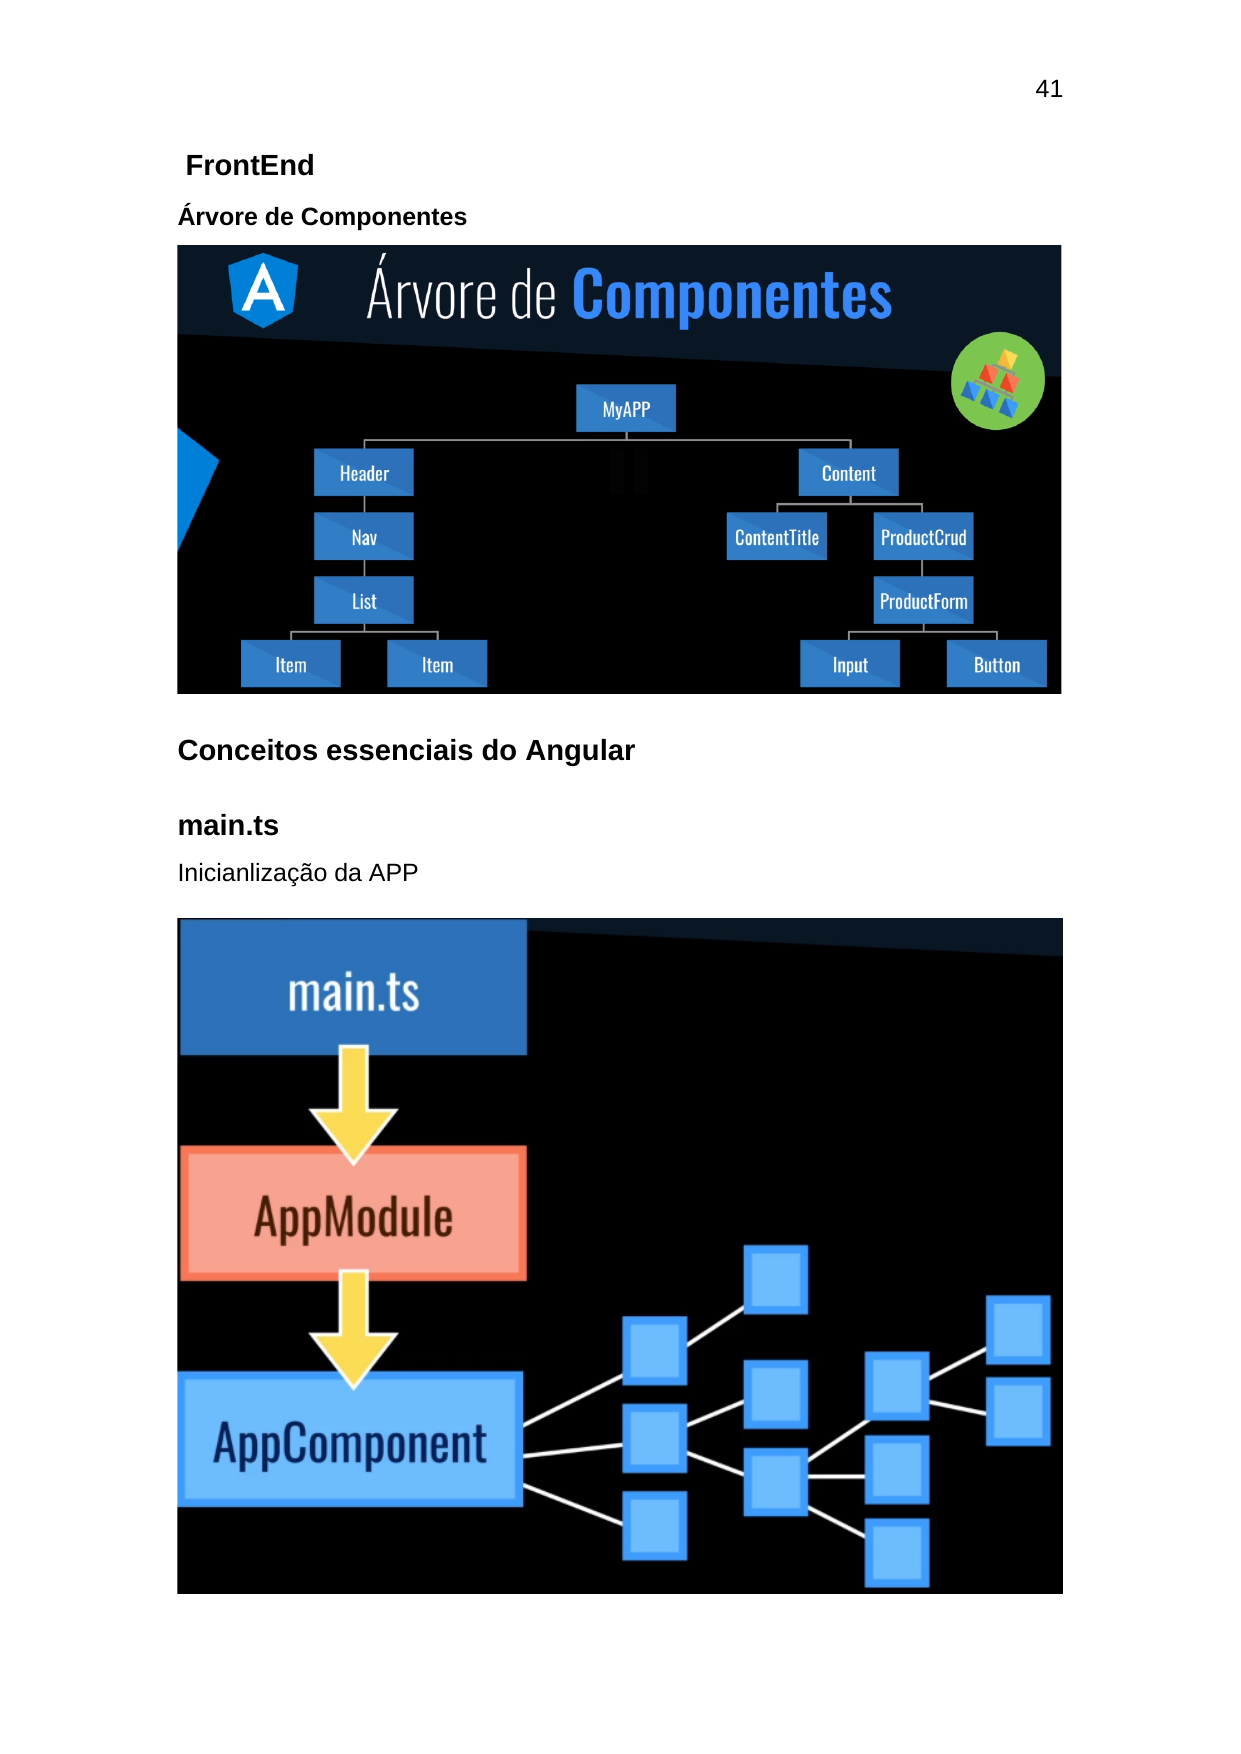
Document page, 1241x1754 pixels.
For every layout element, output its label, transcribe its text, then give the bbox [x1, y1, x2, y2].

text Inicianlização da APP [177, 858, 1063, 887]
subtitle Árvore de Componentes [177, 202, 1063, 231]
subtitle main.ts [177, 808, 1063, 841]
subtitle Conceitos essenciais do Angular [177, 733, 1063, 766]
picture [177, 245, 1062, 694]
subtitle FrontEnd [177, 148, 1063, 181]
